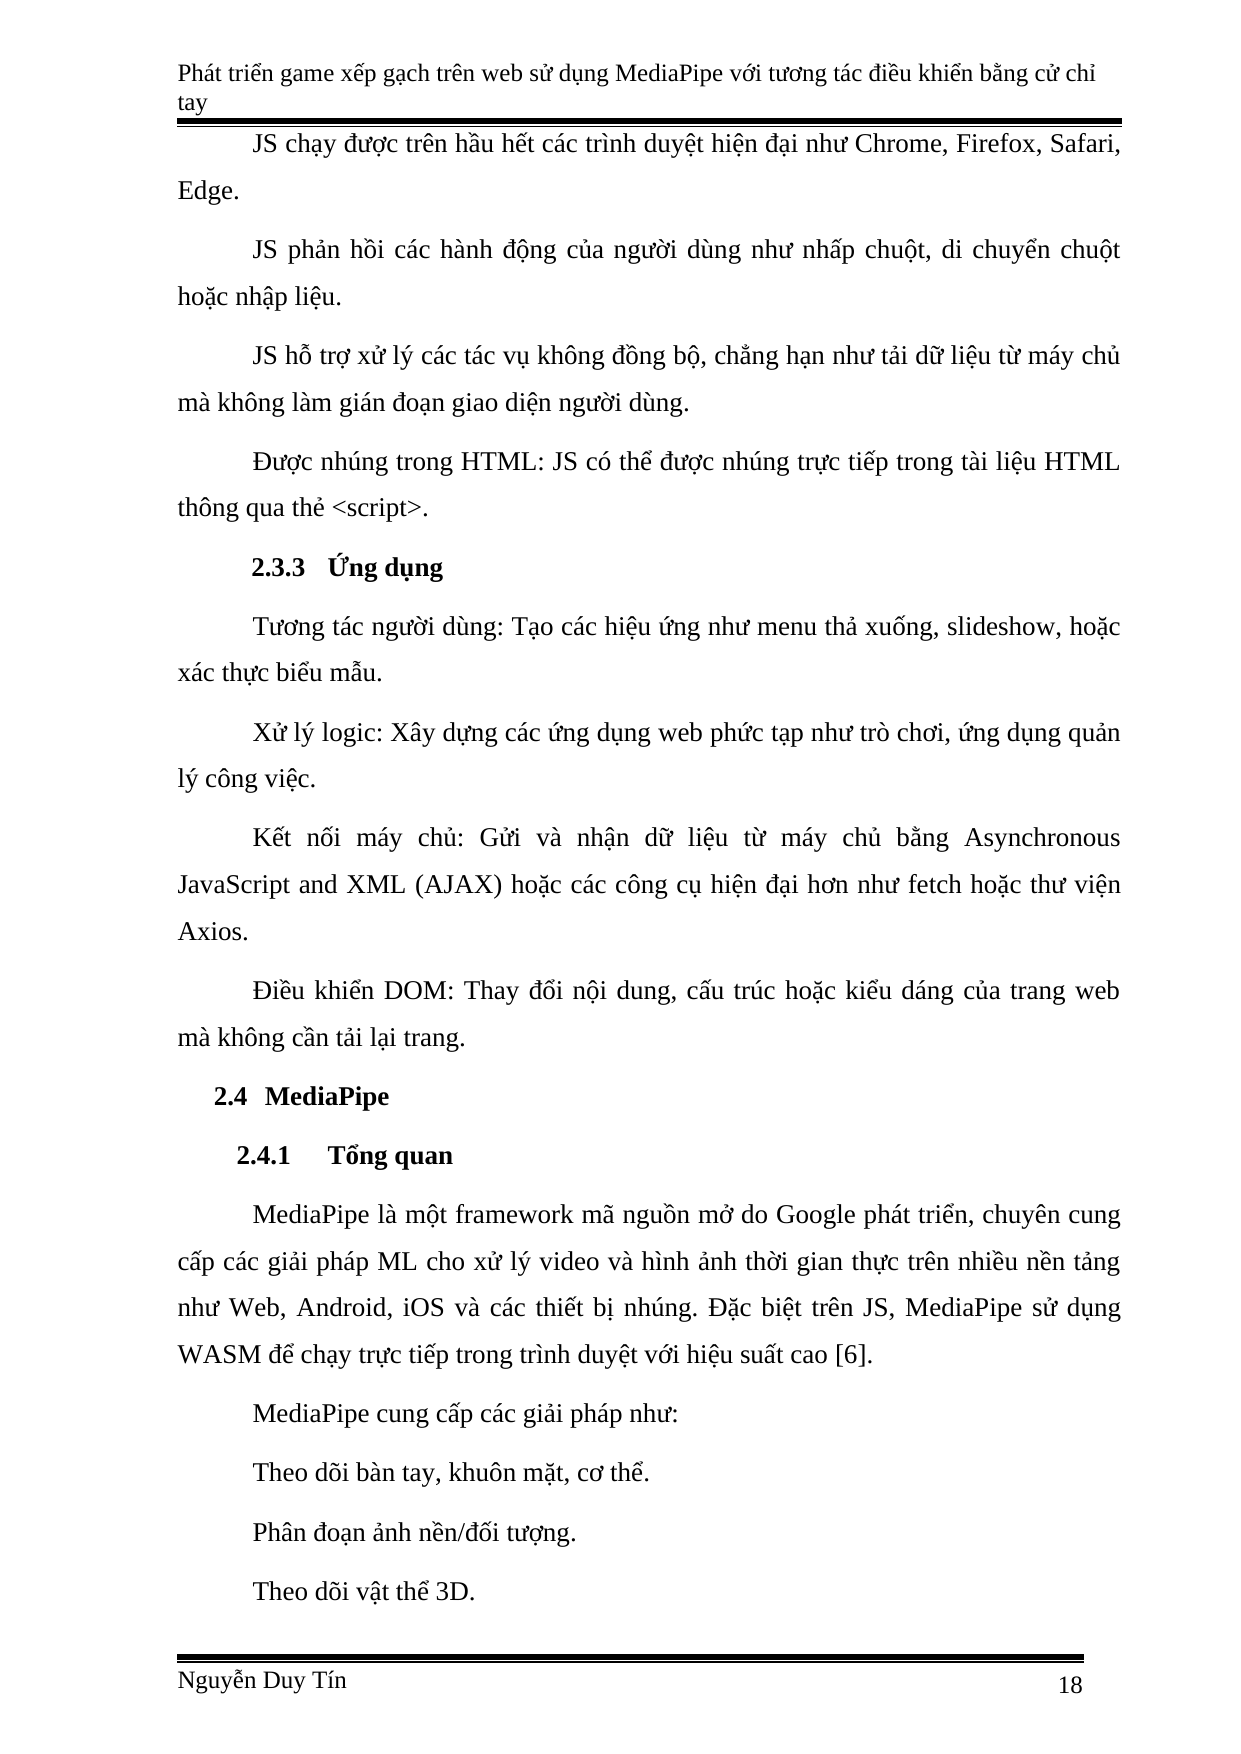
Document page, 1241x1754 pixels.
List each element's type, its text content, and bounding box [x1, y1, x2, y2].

text JS phản hồi các hành động của người dùng như nhấp chuột, di chuyển chuột hoặc nhập liệu. [177, 233, 1122, 311]
subtitle MediaPipe [213, 1080, 1122, 1111]
text JS hỗ trợ xử lý các tác vụ không đồng bộ, chẳng hạn như tải dữ liệu từ máy chủ mà không làm gián đoạn giao diện người dùng. [177, 339, 1122, 417]
text Theo dõi bàn tay, khuôn mặt, cơ thể. [177, 1456, 1122, 1488]
text JS chạy được trên hầu hết các trình duyệt hiện đại như Chrome, Firefox, Safari, Edge. [177, 127, 1122, 205]
text MediaPipe cung cấp các giải pháp như: [177, 1397, 1122, 1428]
text Điều khiển DOM: Thay đổi nội dung, cấu trúc hoặc kiểu dáng của trang web mà không cần tải lại trang. [177, 974, 1122, 1052]
subtitle Tổng quan [236, 1139, 1122, 1170]
text Tương tác người dùng: Tạo các hiệu ứng như menu thả xuống, slideshow, hoặc xác thực biểu mẫu. [177, 610, 1122, 688]
text Xử lý logic: Xây dựng các ứng dụng web phức tạp như trò chơi, ứng dụng quản lý công việc. [177, 716, 1122, 793]
text Theo dõi vật thể 3D. [177, 1575, 1122, 1606]
subtitle Ứng dụng [251, 551, 1122, 582]
text Được nhúng trong HTML: JS có thể được nhúng trực tiếp trong tài liệu HTML thông qua thẻ <script>. [177, 445, 1122, 523]
text Phân đoạn ảnh nền/đối tượng. [177, 1516, 1122, 1547]
text Kết nối máy chủ: Gửi và nhận dữ liệu từ máy chủ bằng Asynchronous JavaScript and XML (AJAX) hoặc các công cụ hiện đại hơn như fetch hoặc thư viện Axios. [177, 821, 1122, 946]
text MediaPipe là một framework mã nguồn mở do Google phát triển, chuyên cung cấp các giải pháp ML cho xử lý video và hình ảnh thời gian thực trên nhiều nền tảng như Web, Android, iOS và các thiết bị nhúng. Đặc biệt trên JS, MediaPipe sử dụng WASM để chạy trực tiếp trong trình duyệt với hiệu suất cao . [177, 1198, 1122, 1369]
